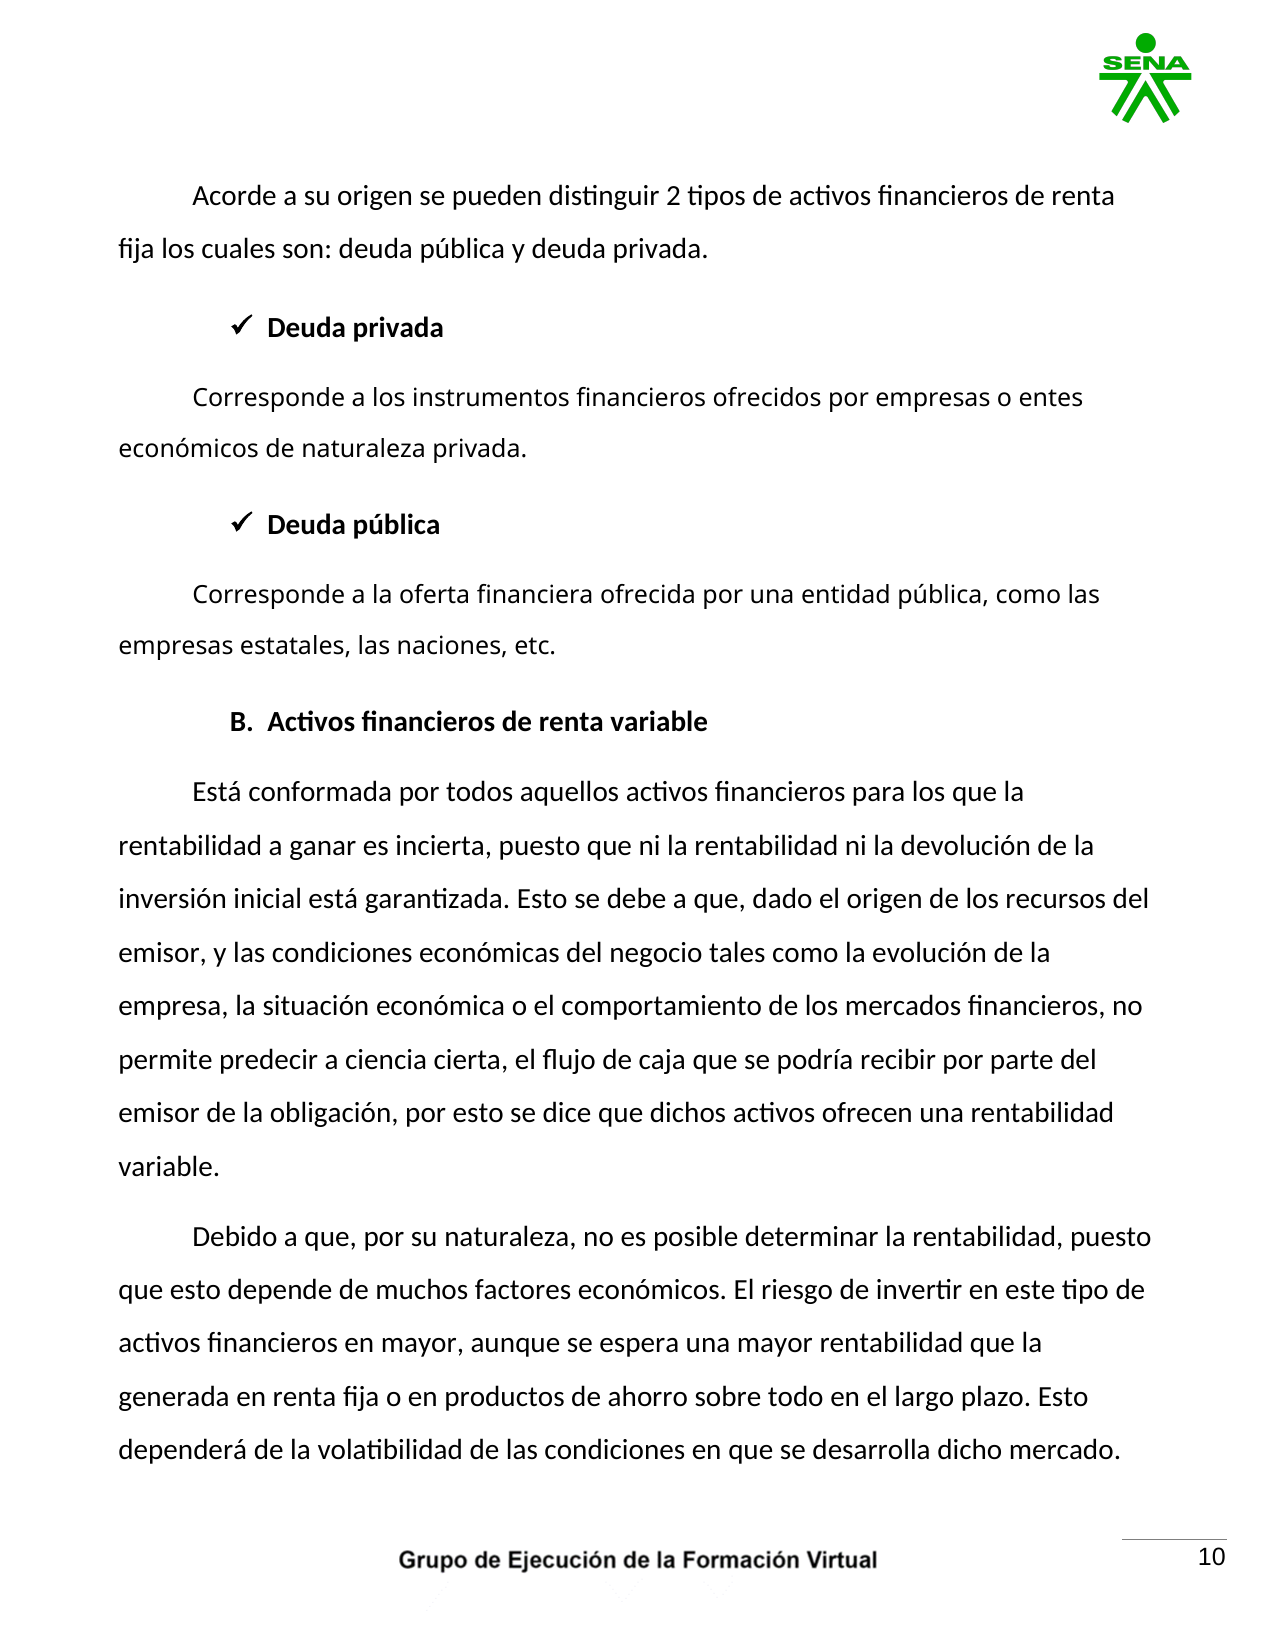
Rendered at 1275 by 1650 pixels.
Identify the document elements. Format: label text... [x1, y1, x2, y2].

text Corresponde a los instrumentos financieros ofrecidos por empresas o entes económicos de naturaleza privada. [118, 379, 1157, 464]
list Activos financieros de renta variable [229, 703, 1157, 739]
text Está conformada por todos aquellos activos financieros para los que la rentabilidad a ganar es incierta, puesto que ni la rentabilidad ni la devolución de la inversión inicial está garantizada. Esto se debe a que, dado el origen de los recursos del emisor, y las condiciones económicas del negocio tales como la evolución de la empresa, la situación económica o el comportamiento de los mercados financieros, no permite predecir a ciencia cierta, el flujo de caja que se podría recibir por parte del emisor de la obligación, por esto se dice que dichos activos ofrecen una rentabilidad variable. [118, 773, 1157, 1183]
text Debido a que, por su naturaleza, no es posible determinar la rentabilidad, puesto que esto depende de muchos factores económicos. El riesgo de invertir en este tipo de activos financieros en mayor, aunque se espera una mayor rentabilidad que la generada en renta fija o en productos de ahorro sobre todo en el largo plazo. Esto dependerá de la volatibilidad de las condiciones en que se desarrolla dicho mercado. [118, 1218, 1157, 1467]
text Corresponde a la oferta financiera ofrecida por una entidad pública, como las empresas estatales, las naciones, etc. [118, 576, 1157, 661]
text Acorde a su origen se pueden distinguir 2 tipos de activos financieros de renta fija los cuales son: deuda pública y deuda privada. [118, 177, 1157, 266]
picture [0, 1500, 1275, 1611]
list Deuda privada [229, 309, 1157, 345]
picture [1099, 33, 1192, 123]
list Deuda pública [229, 506, 1157, 542]
